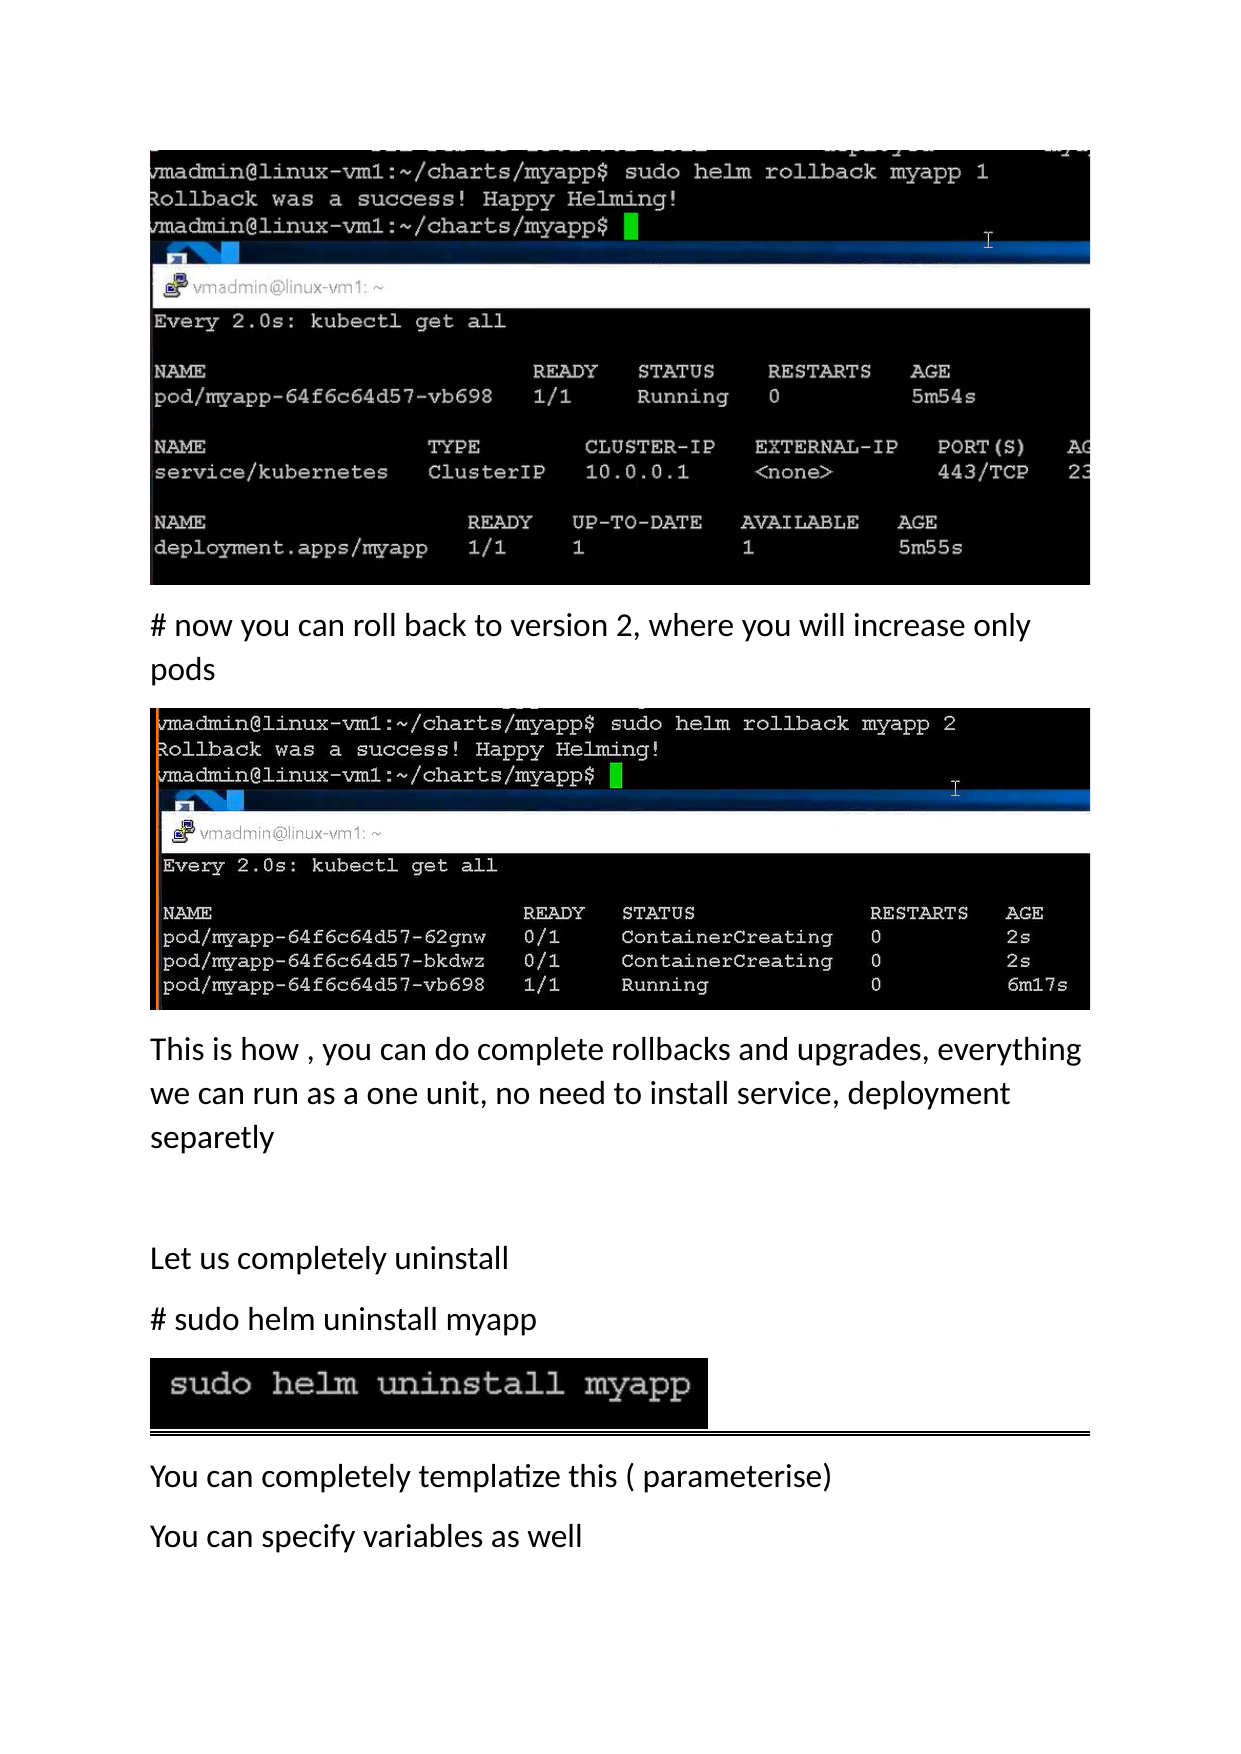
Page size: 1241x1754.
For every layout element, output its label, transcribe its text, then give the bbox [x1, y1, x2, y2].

text Let us completely uninstall [150, 1237, 1090, 1278]
text # now you can roll back to version 2, where you will increase only pods [150, 604, 1090, 688]
text This is how , you can do complete rollbacks and upgrades, everything we can run as a one unit, no need to install service, deployment separetly [150, 1028, 1090, 1157]
picture [150, 1358, 708, 1429]
text You can completely templatize this ( parameterise) [150, 1454, 1090, 1495]
picture [150, 708, 1091, 1010]
text You can specify variables as well [150, 1515, 1090, 1556]
picture [150, 150, 1091, 585]
text # sudo helm uninstall myapp [150, 1298, 1090, 1339]
